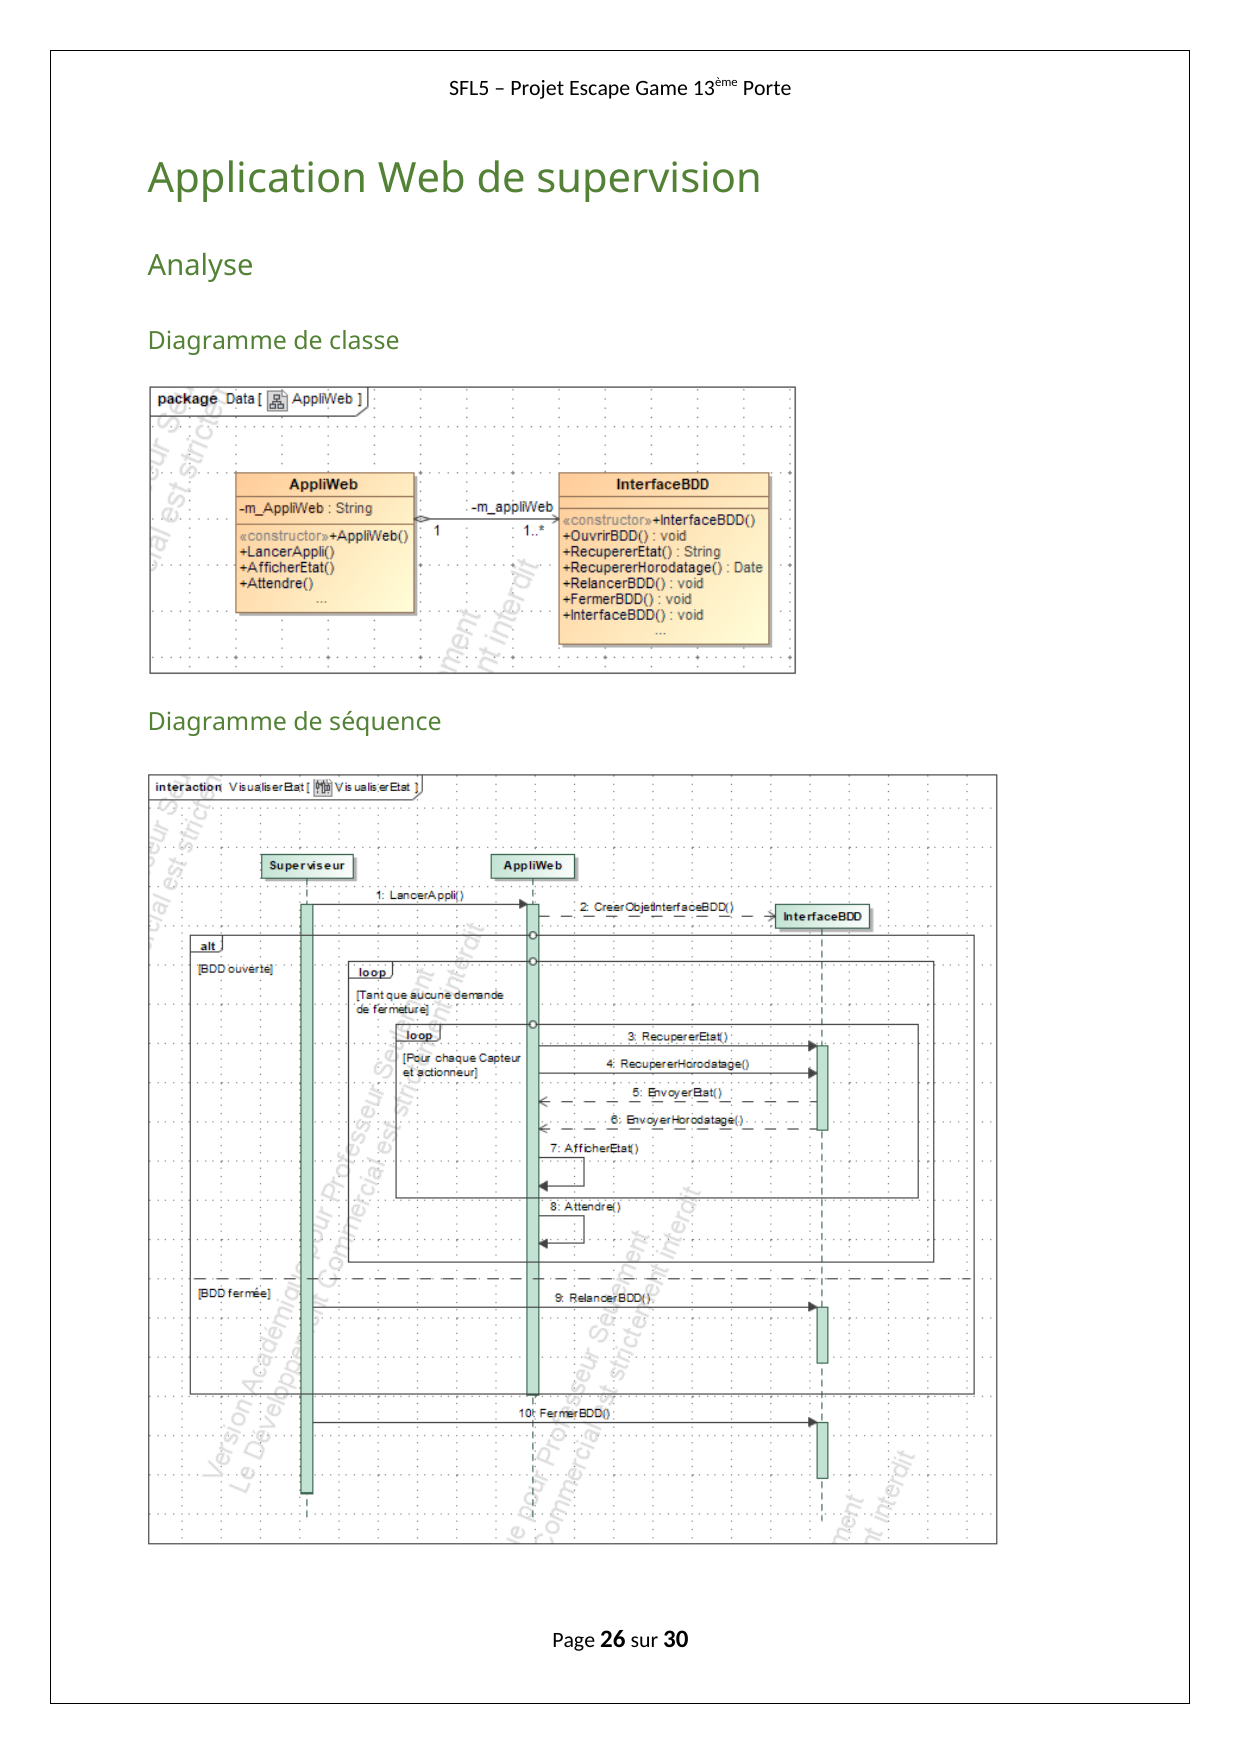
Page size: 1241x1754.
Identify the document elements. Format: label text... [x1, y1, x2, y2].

text Application Web de supervision Analyse Diagramme de classe [147, 148, 1093, 357]
picture [147, 384, 799, 678]
subtitle Diagramme de séquence [147, 704, 1093, 772]
picture [147, 772, 1001, 1548]
